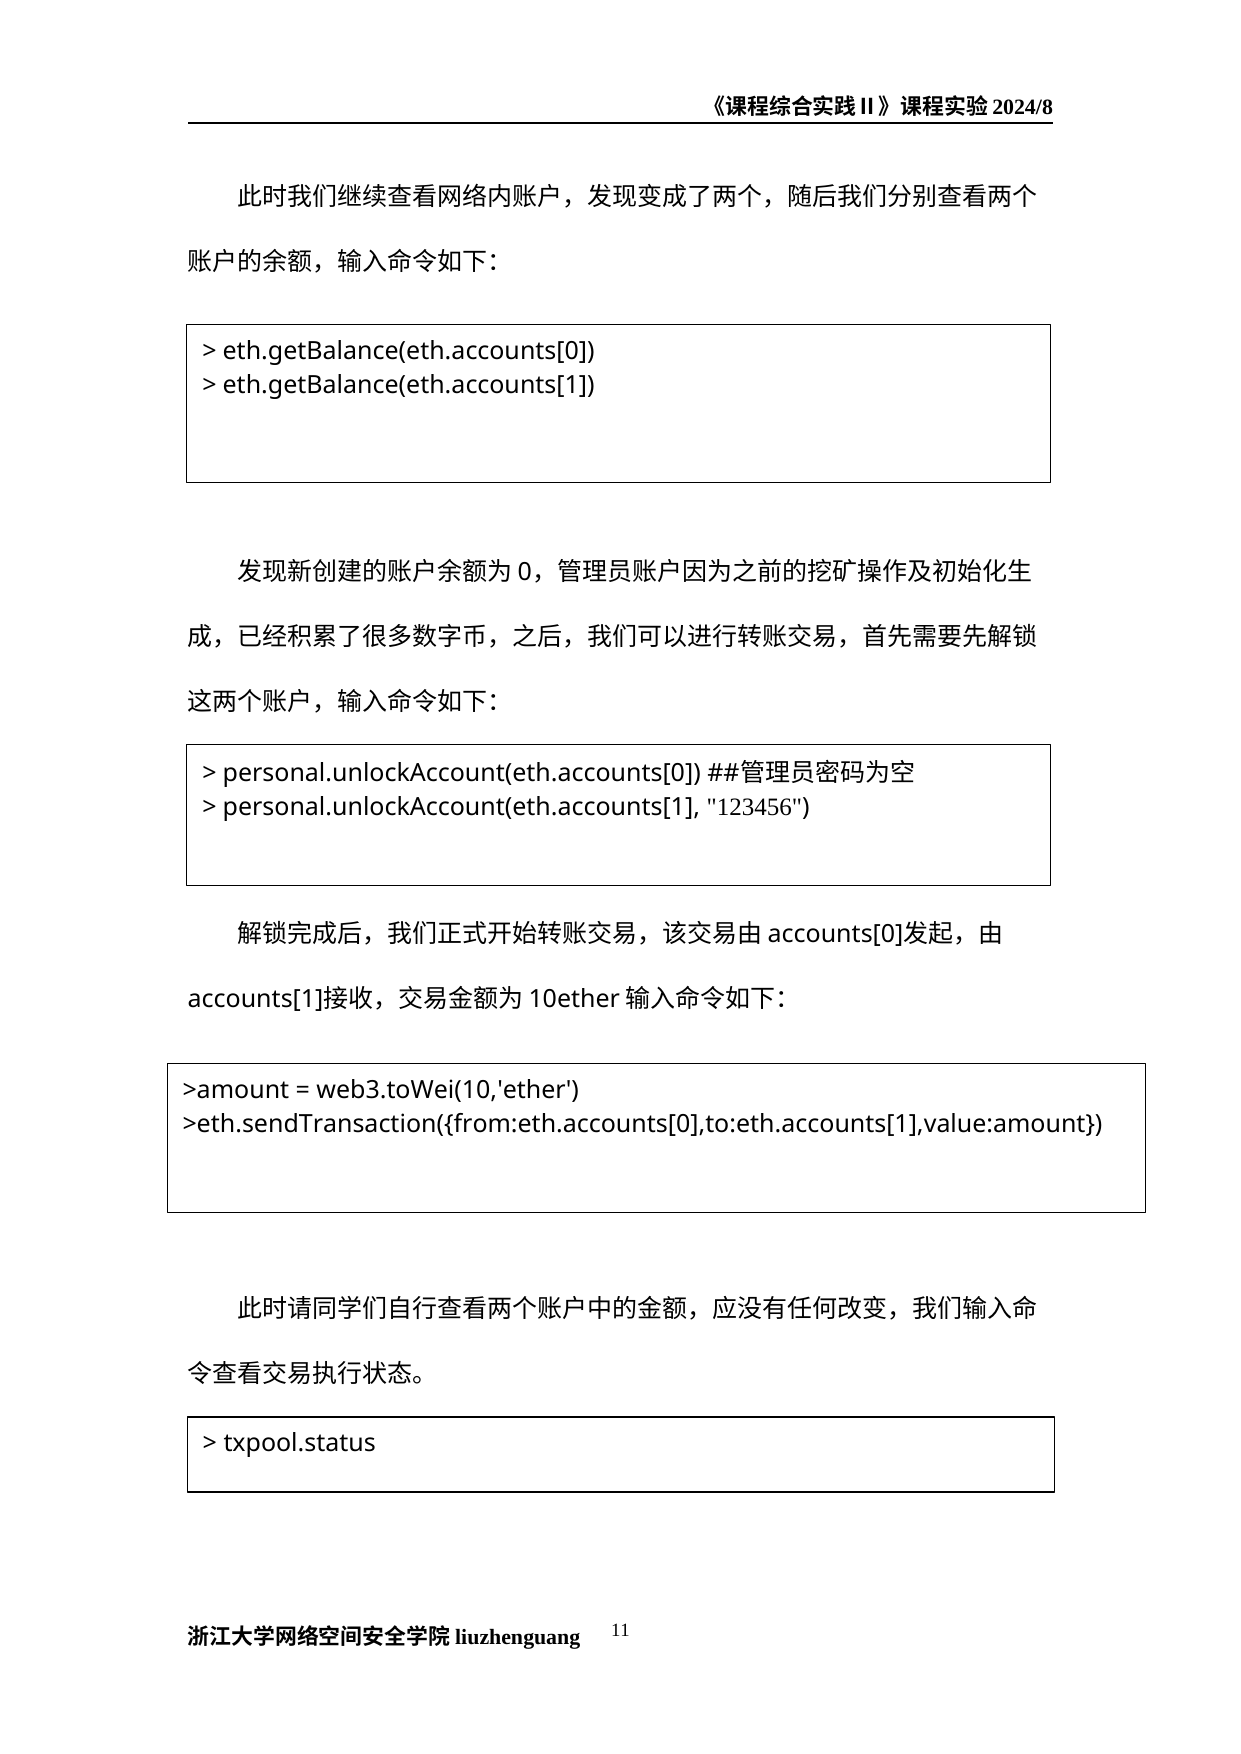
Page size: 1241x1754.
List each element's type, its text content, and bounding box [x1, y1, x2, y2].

text 此时我们继续查看网络内账户，发现变成了两个，随后我们分别查看两个账户的余额，输入命令如下： [187, 162, 1053, 292]
text 解锁完成后，我们正式开始转账交易，该交易由accounts[0]发起，由accounts[1]接收，交易金额为10ether输入命令如下： [187, 899, 1053, 1029]
text 发现新创建的账户余额为0，管理员账户因为之前的挖矿操作及初始化生成，已经积累了很多数字币，之后，我们可以进行转账交易，首先需要先解锁这两个账户，输入命令如下： [187, 537, 1053, 732]
text 此时请同学们自行查看两个账户中的金额，应没有任何改变，我们输入命令查看交易执行状态。 [187, 1274, 1053, 1404]
